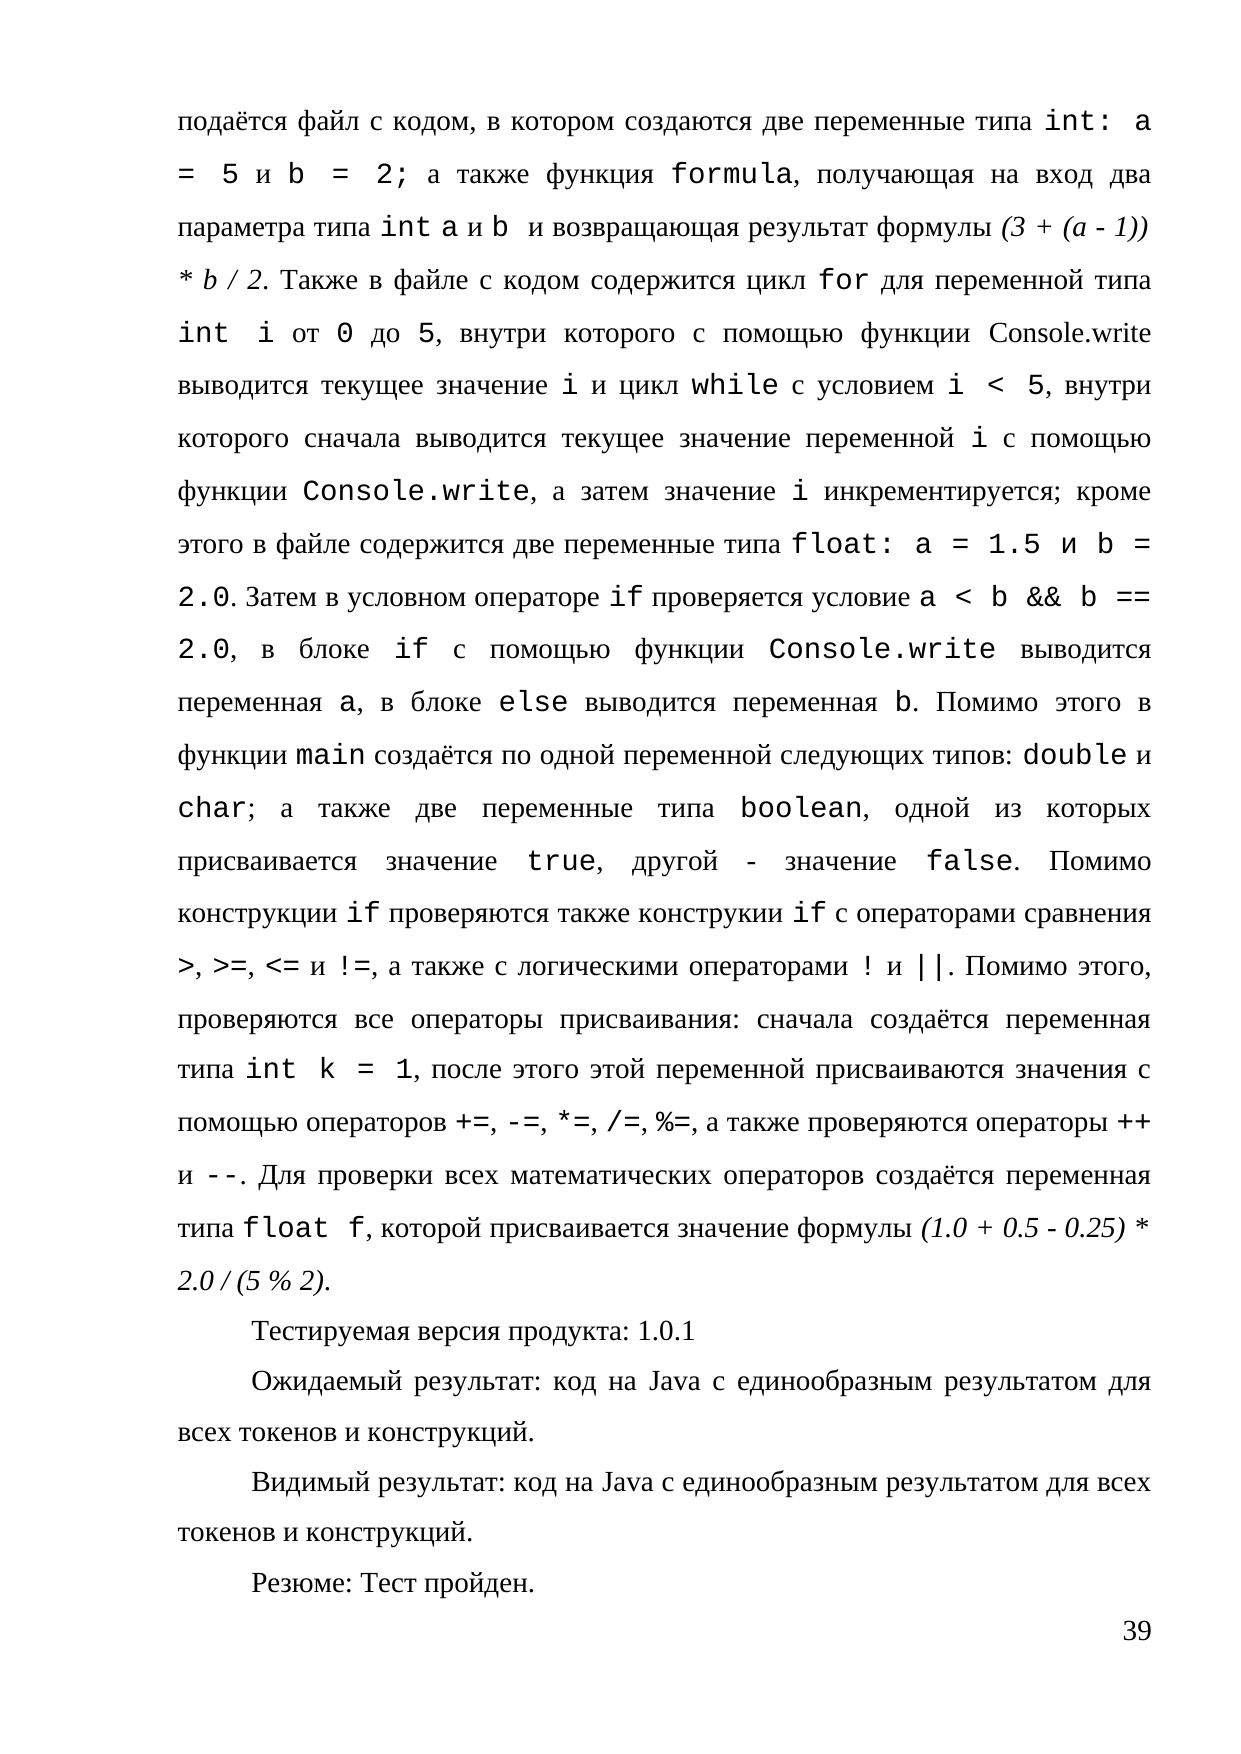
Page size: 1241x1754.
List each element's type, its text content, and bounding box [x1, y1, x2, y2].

text Тестируемая версия продукта: 1.0.1 [177, 1313, 1152, 1347]
text Резюме: Тест пройден. [177, 1565, 1152, 1598]
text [177, 103, 1152, 1296]
text Ожидаемый результат: код на Java с единообразным результатом для всех токенов и конструкций. [177, 1363, 1152, 1447]
text Видимый результат: код на Java с единообразным результатом для всех токенов и конструкций. [177, 1464, 1152, 1548]
